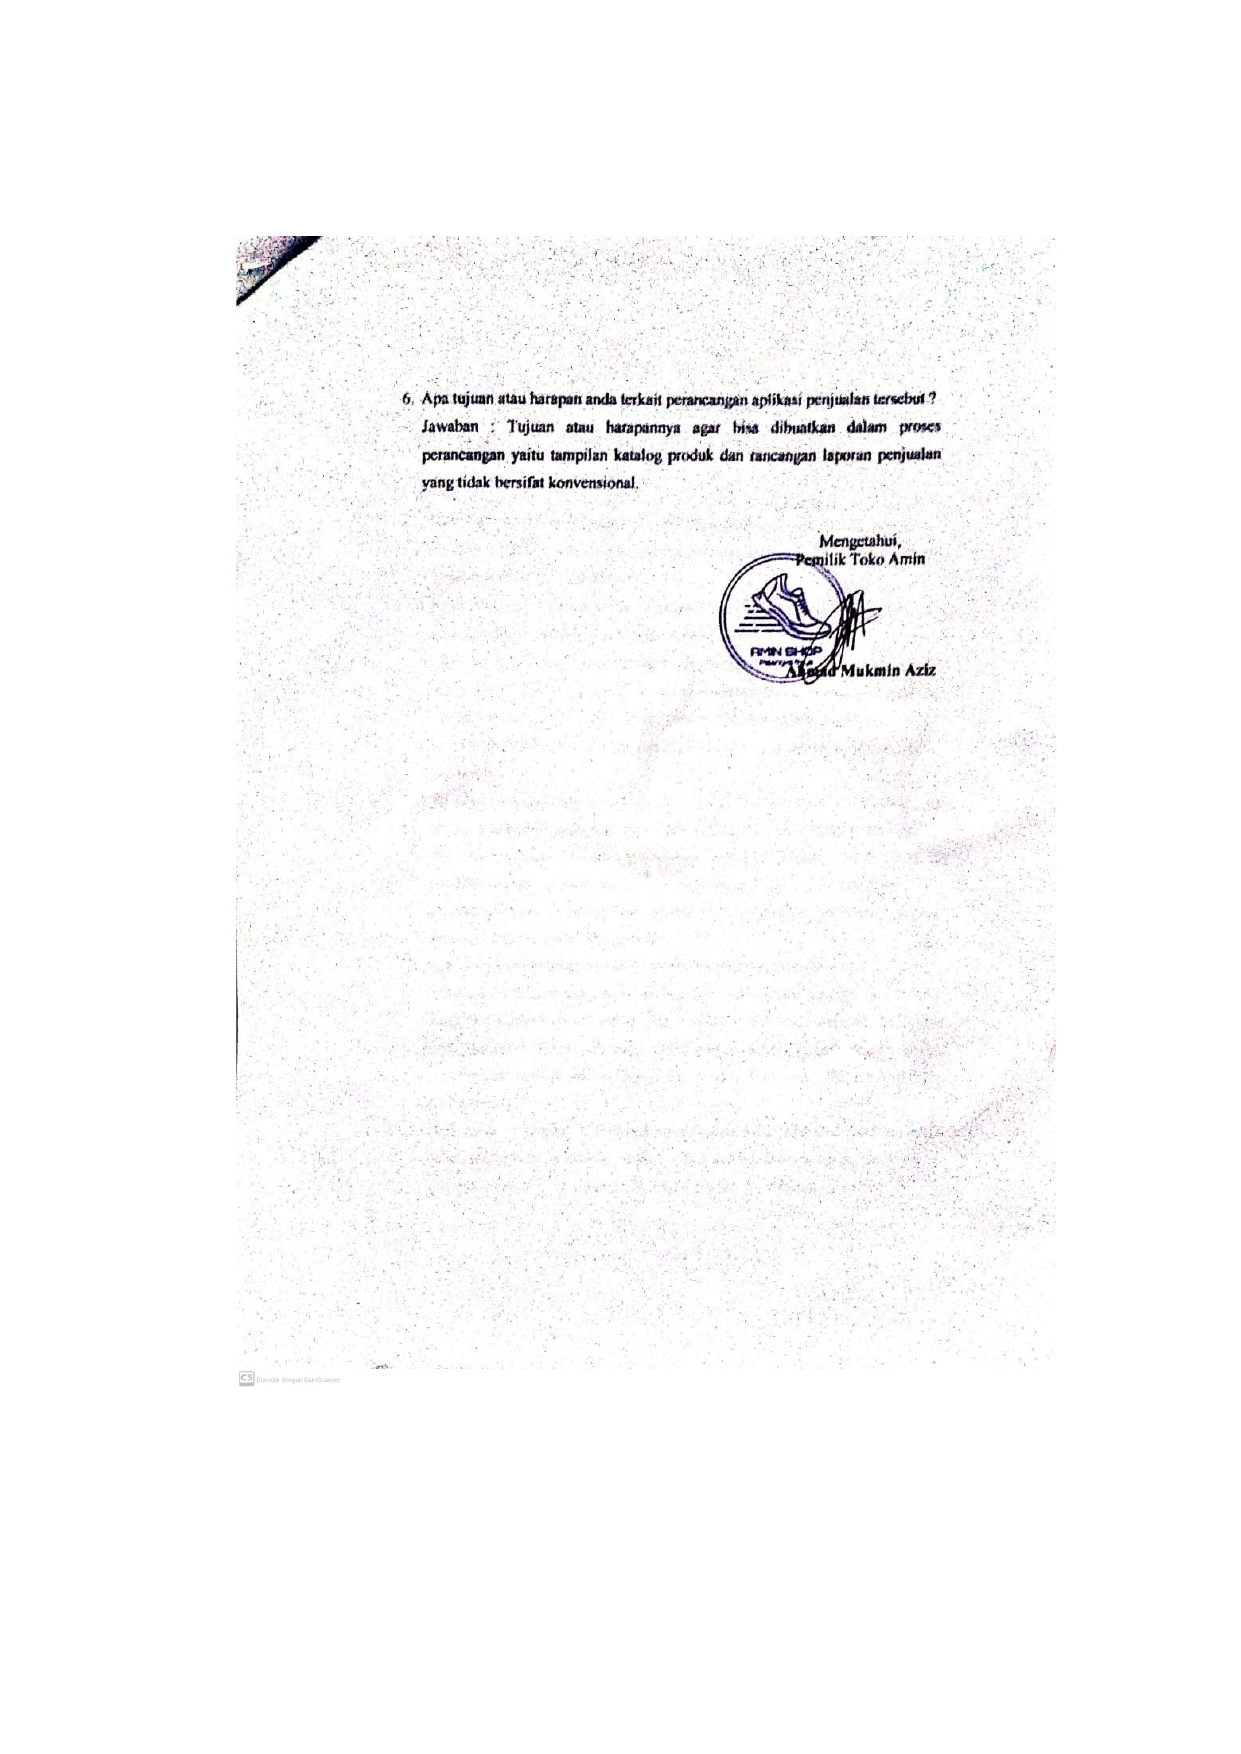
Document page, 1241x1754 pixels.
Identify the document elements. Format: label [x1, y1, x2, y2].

picture [236, 236, 1057, 1387]
